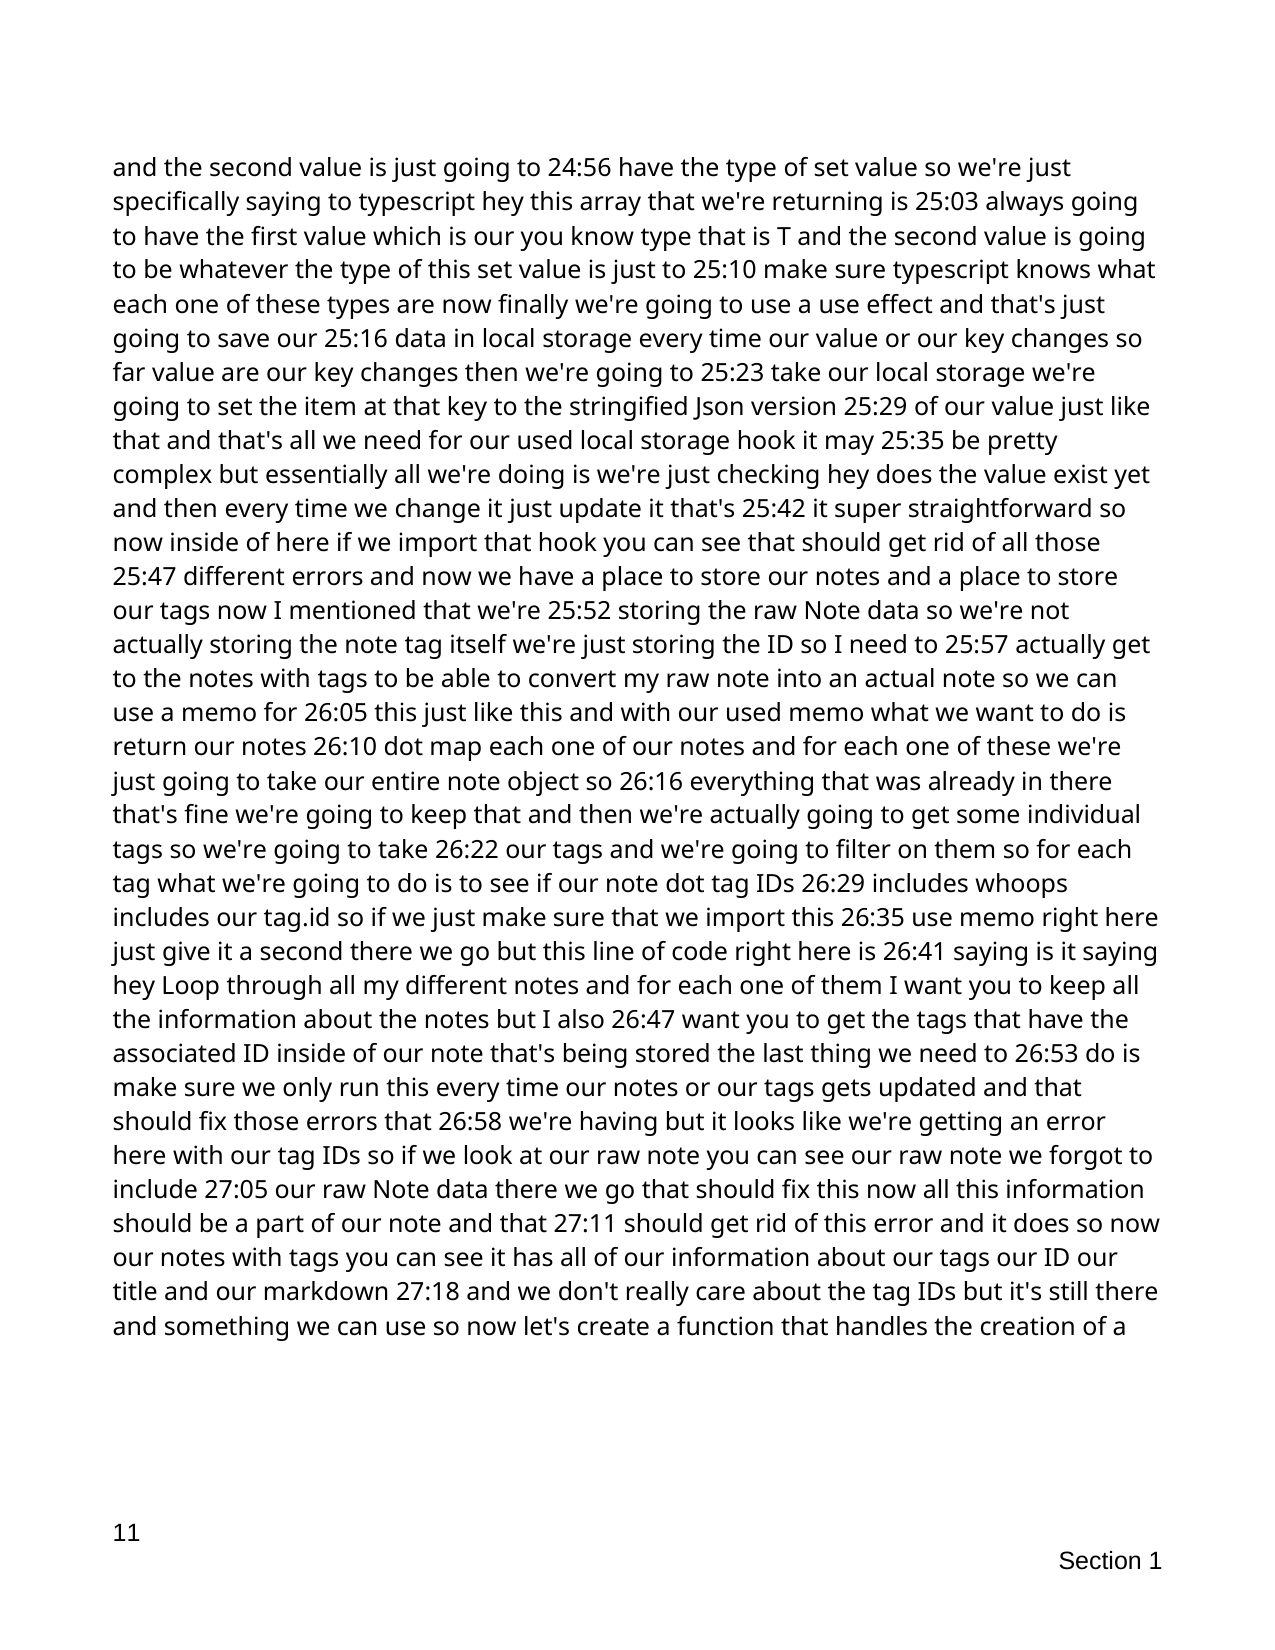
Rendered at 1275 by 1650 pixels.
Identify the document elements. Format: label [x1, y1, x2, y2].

text [112, 150, 1162, 1342]
